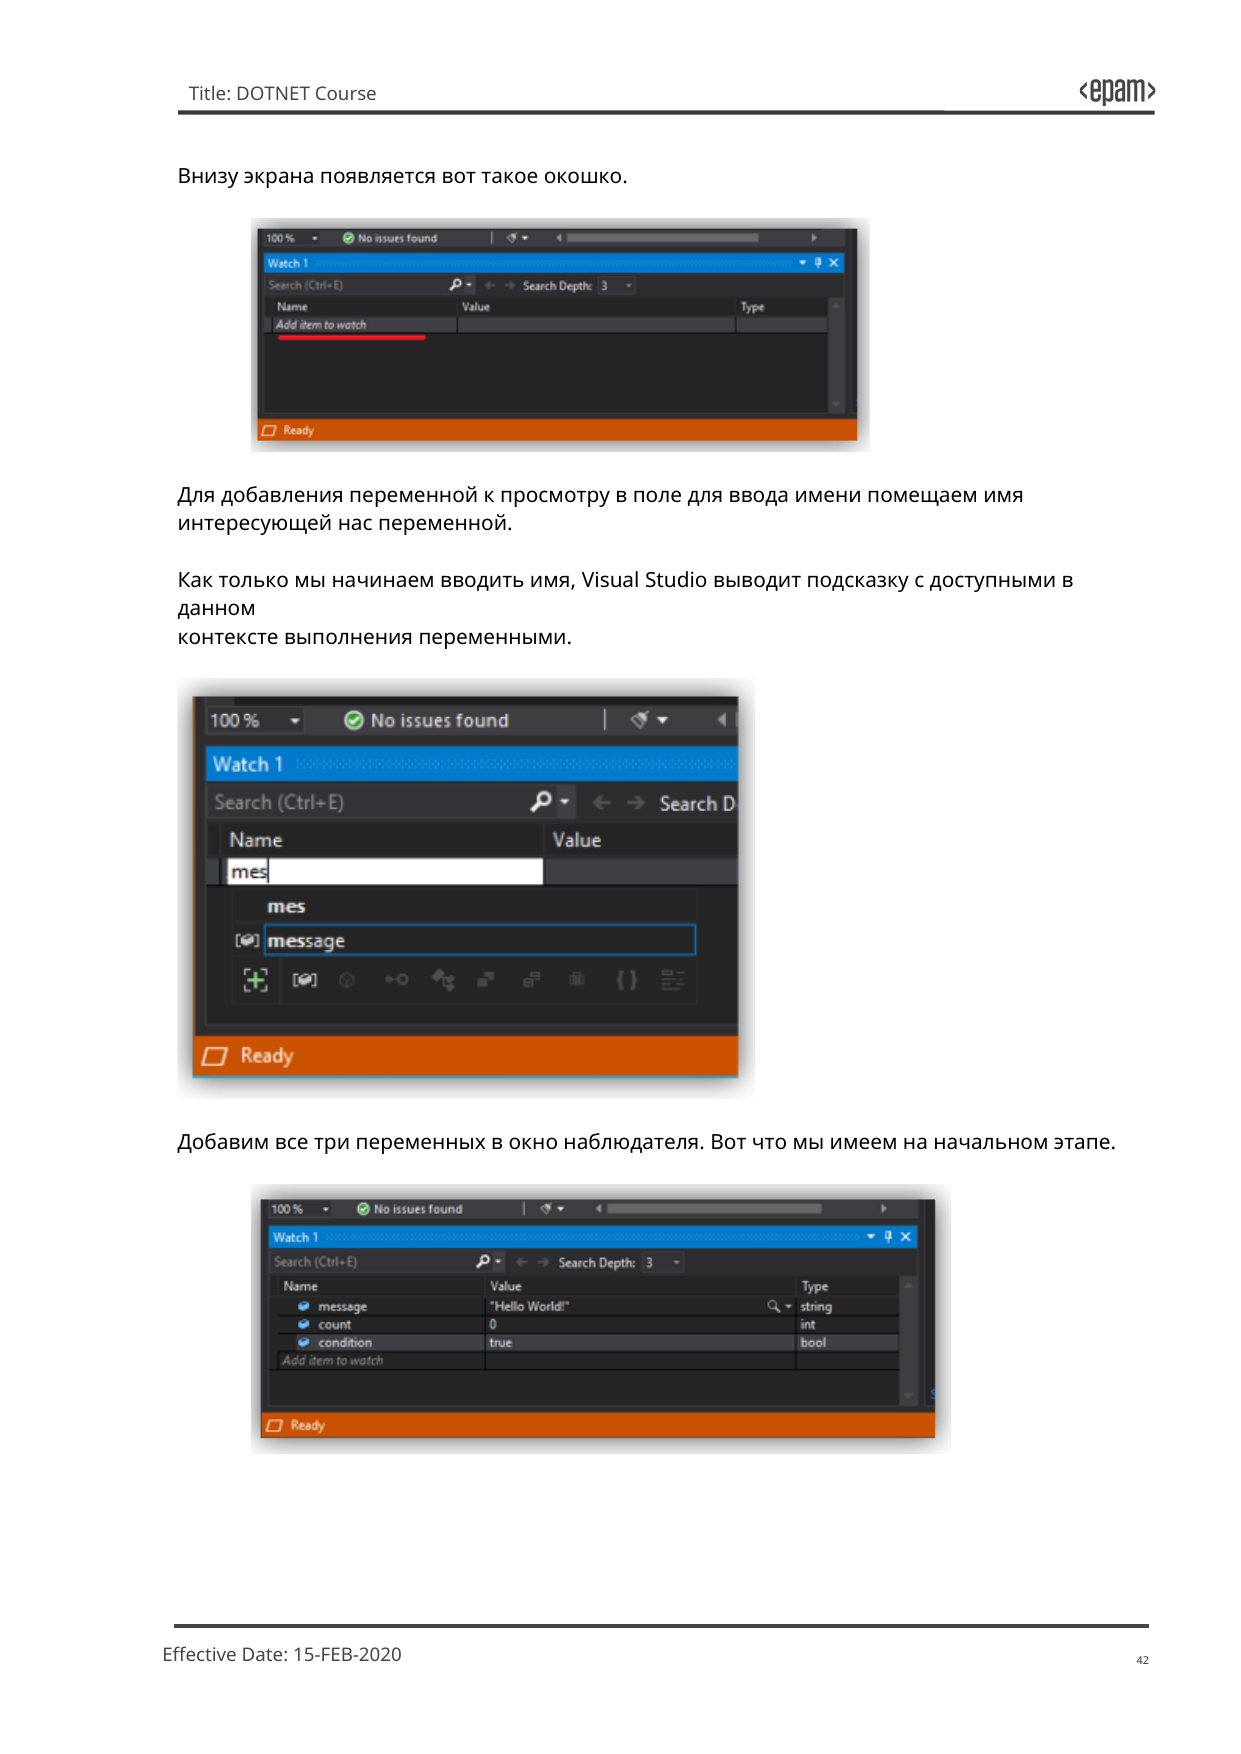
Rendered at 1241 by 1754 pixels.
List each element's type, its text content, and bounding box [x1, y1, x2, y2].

picture [251, 218, 870, 452]
text Внизу экрана появляется вот такое окошко. [177, 162, 1152, 190]
text Добавим все три переменных в окно наблюдателя. Вот что мы имеем на начальном этапе. [177, 1127, 1152, 1156]
text Как только мы начинаем вводить имя, Visual Studio выводит подсказку с доступными в данном [177, 565, 1152, 622]
text Для добавления переменной к просмотру в поле для ввода имени помещаем имя интересующей нас переменной. [177, 480, 1152, 537]
picture [177, 678, 756, 1099]
picture [251, 1184, 951, 1454]
text контексте выполнения переменными. [177, 622, 1152, 650]
